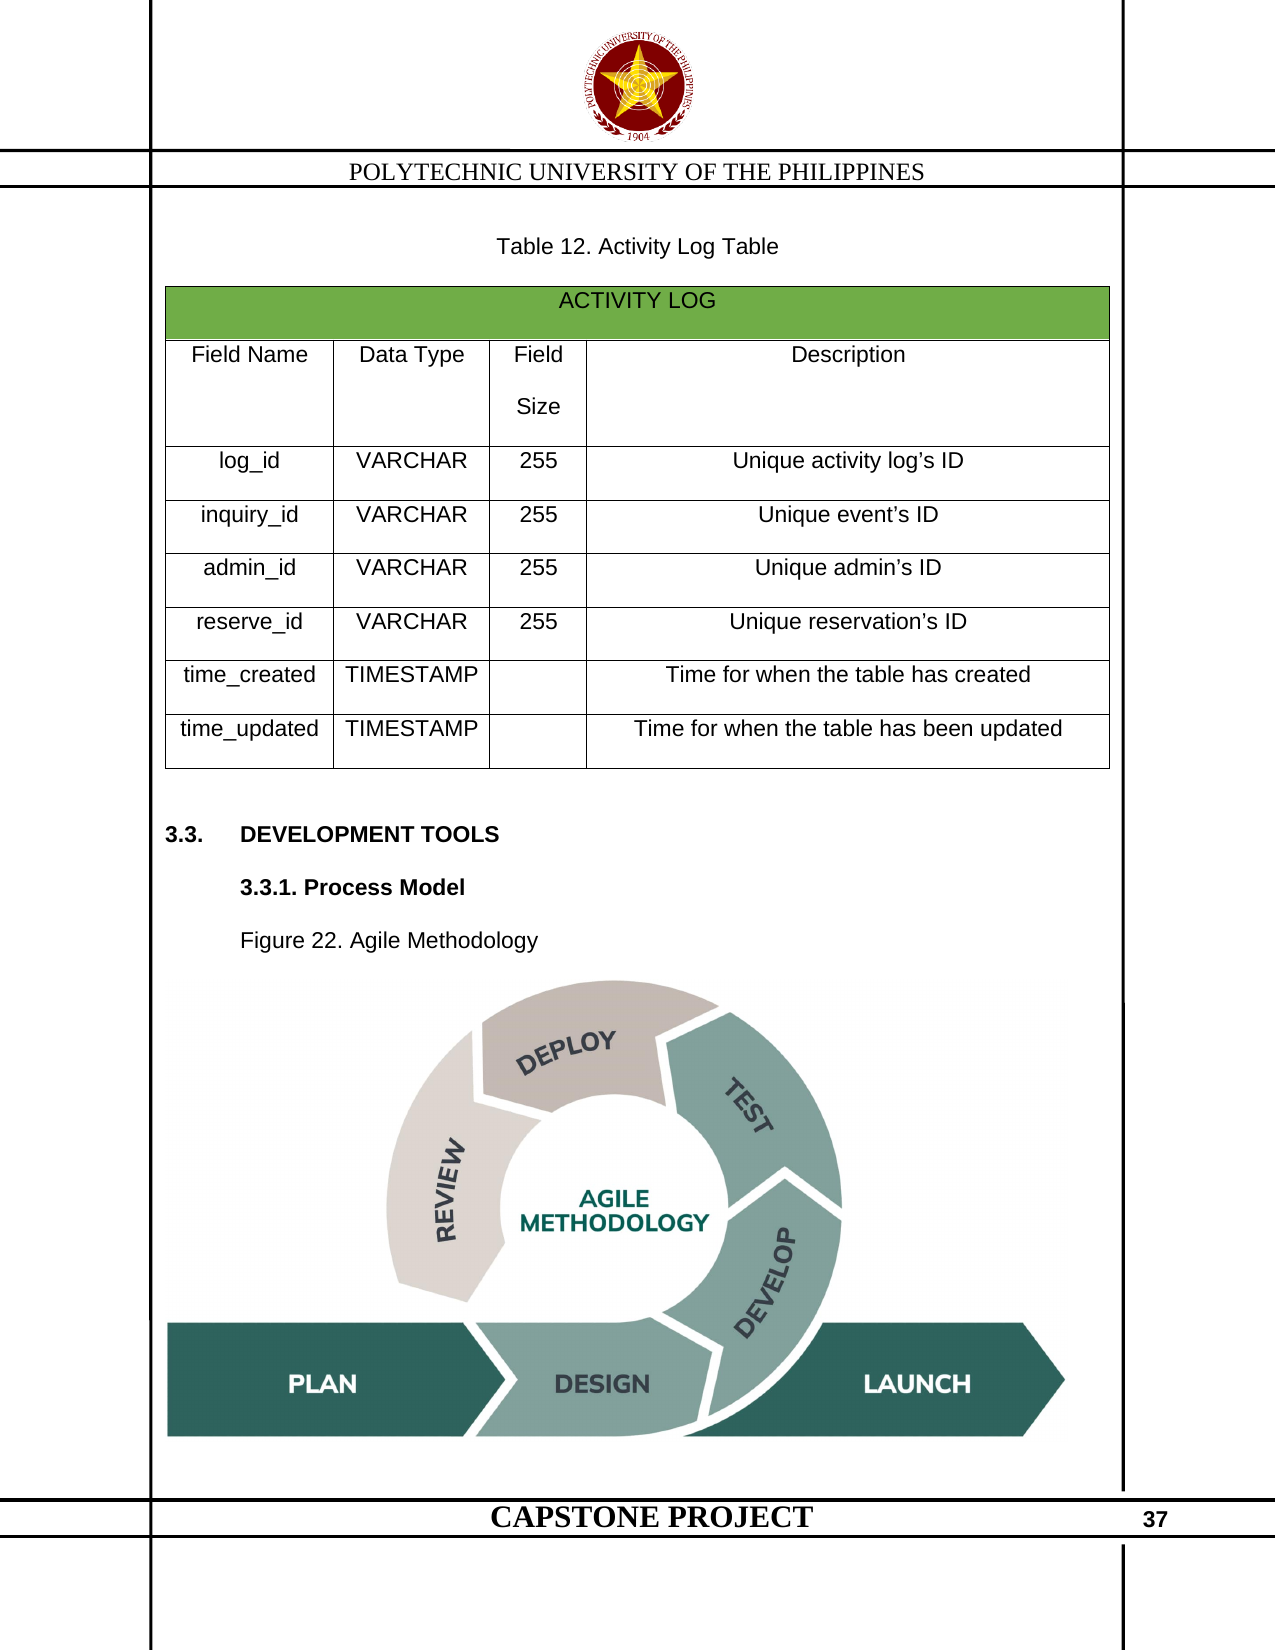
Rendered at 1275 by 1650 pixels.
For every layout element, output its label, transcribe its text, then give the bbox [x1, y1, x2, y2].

table_cell [490, 715, 586, 768]
text 3.3.1. Process Model [165, 874, 1110, 901]
table_cell Description [587, 341, 1109, 446]
table_cell 255 [490, 554, 586, 607]
table_cell Time for when the table has been updated [587, 715, 1109, 768]
table_cell Unique reservation’s ID [587, 608, 1109, 660]
text Figure 22. Agile Methodology [165, 927, 1110, 953]
table_cell Unique activity log’s ID [587, 447, 1109, 499]
table_cell reserve_id [166, 608, 333, 660]
table_cell Unique admin’s ID [587, 554, 1109, 607]
table_cell TIMESTAMP [334, 715, 489, 768]
table_cell 255 [490, 501, 586, 553]
text 3.3. DEVELOPMENT TOOLS [165, 821, 1110, 848]
table_cell 255 [490, 608, 586, 660]
table_cell VARCHAR [334, 554, 489, 607]
table_cell inquiry_id [166, 501, 333, 553]
table_cell VARCHAR [334, 501, 489, 553]
table_cell Field Name [166, 341, 333, 446]
table_header ACTIVITY LOG [166, 287, 1109, 339]
table_cell time_created [166, 661, 333, 714]
table_cell VARCHAR [334, 447, 489, 499]
table_cell [490, 661, 586, 714]
table_cell 255 [490, 447, 586, 499]
table_cell TIMESTAMP [334, 661, 489, 714]
table_cell Unique event’s ID [587, 501, 1109, 553]
picture [165, 979, 1068, 1442]
table_cell Field Size [490, 341, 586, 446]
table_cell time_updated [166, 715, 333, 768]
picture [582, 31, 694, 142]
table_cell Time for when the table has created [587, 661, 1109, 714]
table_cell VARCHAR [334, 608, 489, 660]
table_cell admin_id [166, 554, 333, 607]
table_cell log_id [166, 447, 333, 499]
text Table 12. Activity Log Table [165, 233, 1110, 259]
table_cell Data Type [334, 341, 489, 446]
